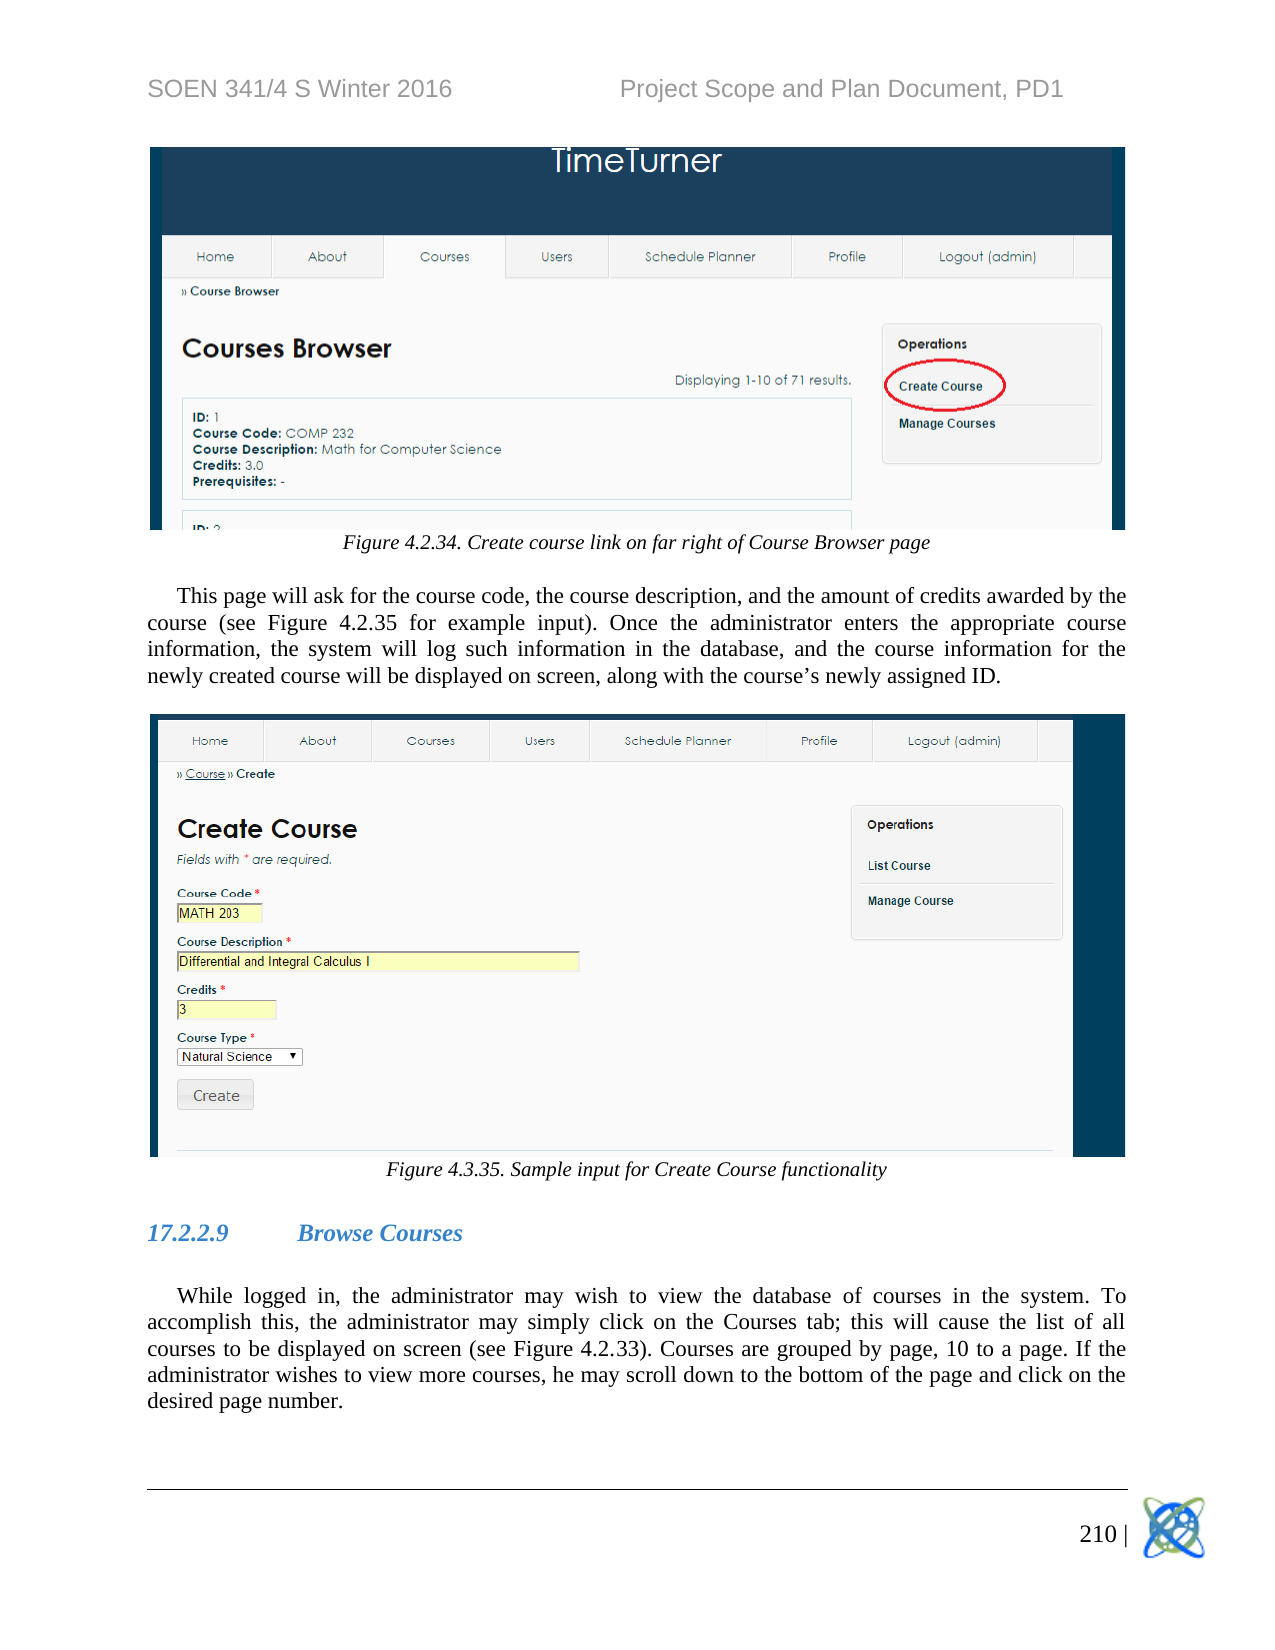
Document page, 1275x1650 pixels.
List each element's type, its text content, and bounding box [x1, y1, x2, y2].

text This page will ask for the course code, the course description, and the amount of credits awarded by the course (see Figure 4.2.35 for example input). Once the administrator enters the appropriate course information, the system will log such information in the database, and the course information for the newly created course will be displayed on screen, along with the course’s newly assigned ID. [147, 583, 1128, 688]
picture [163, 147, 1111, 530]
text Browse Courses [147, 1218, 1128, 1247]
picture [159, 714, 1072, 1157]
picture [1123, 1490, 1224, 1566]
text Figure 4.2.34. Create course link on far right of Course Browser page [147, 530, 1128, 554]
text While logged in, the administrator may wish to view the database of courses in the system. To accomplish this, the administrator may simply click on the Courses tab; this will cause the list of all courses to be displayed on screen (see Figure 4.2.33). Courses are grouped by page, 10 to a page. If the administrator wishes to view more courses, he may scroll down to the bottom of the page and click on the desired page number. [147, 1282, 1128, 1414]
text Figure 4.3.35. Sample input for Create Course functionality [147, 1157, 1128, 1181]
